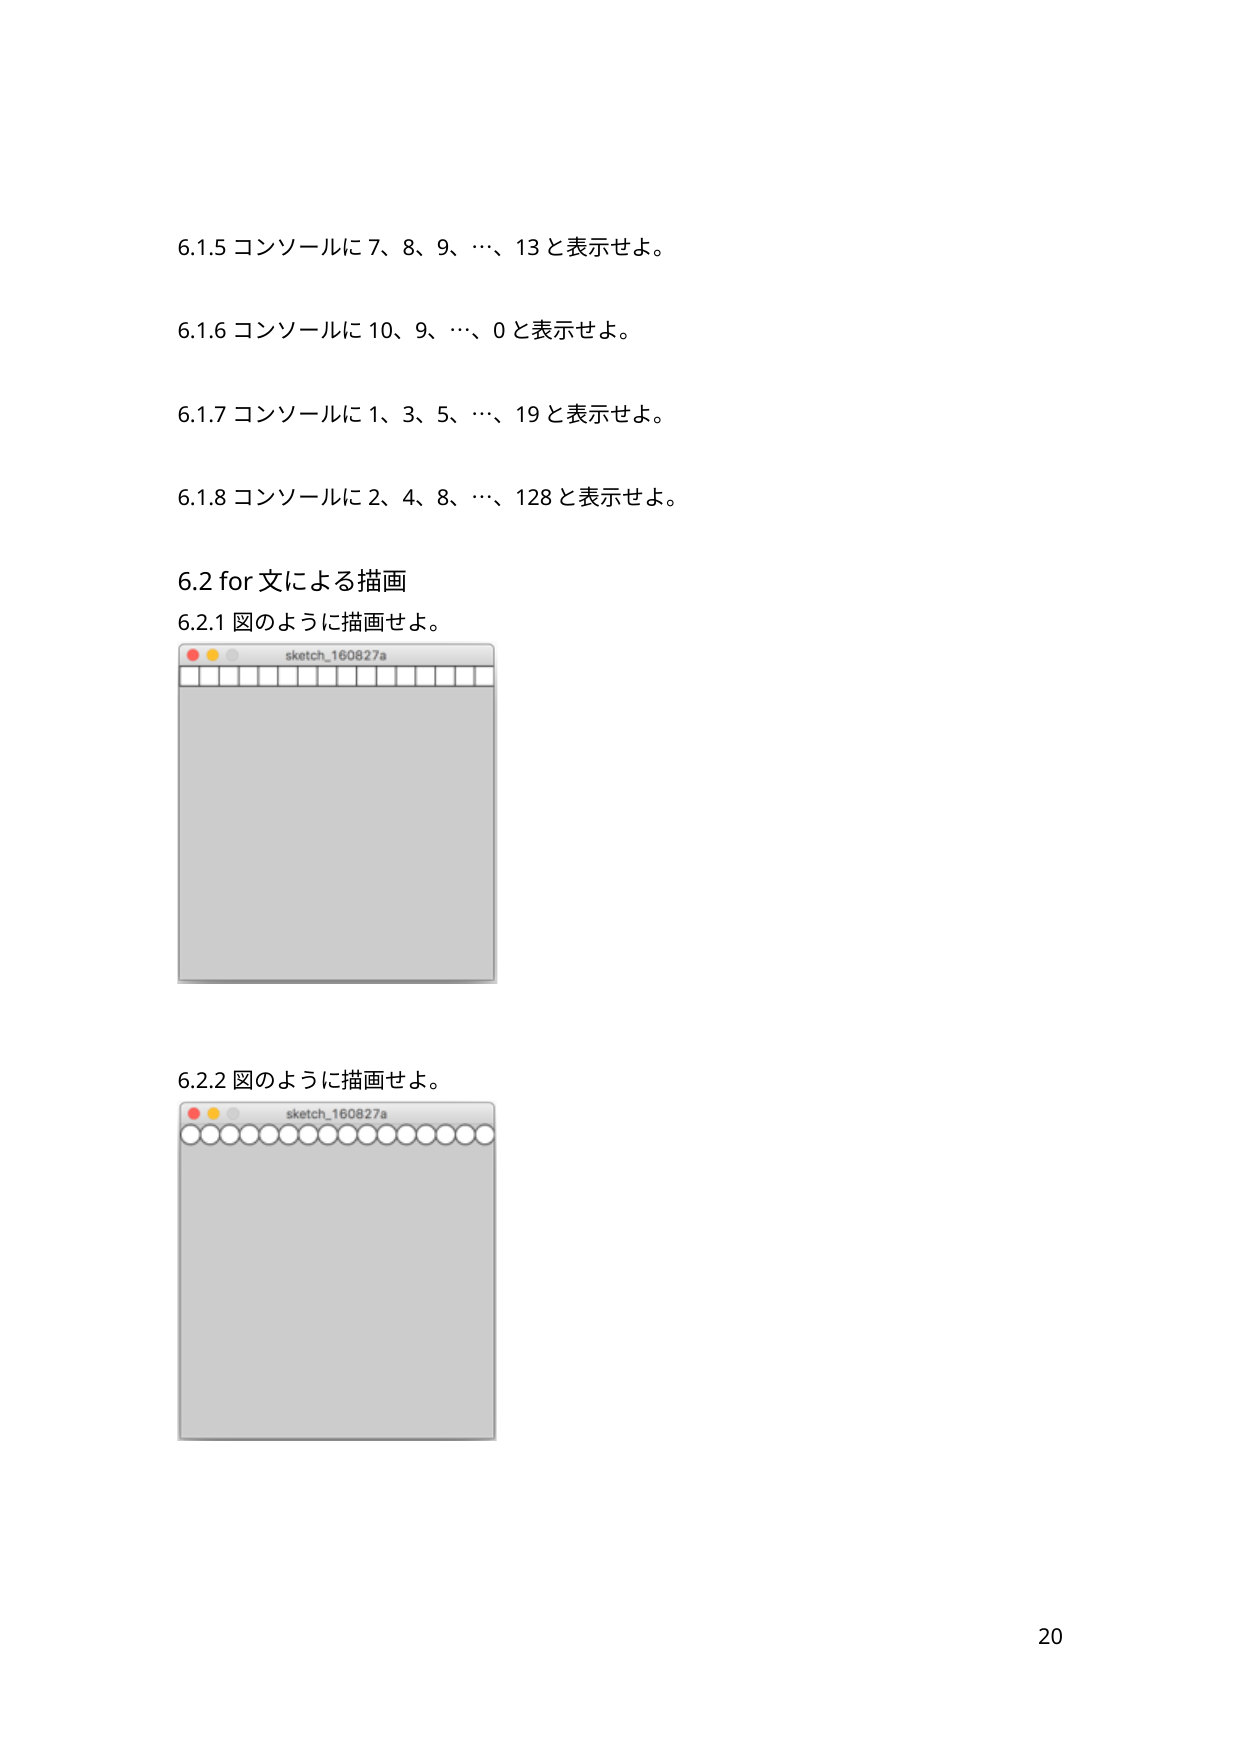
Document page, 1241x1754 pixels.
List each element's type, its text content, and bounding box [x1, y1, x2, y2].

subtitle 6.1.5 コンソールに7、8、9、…、13と表示せよ。 [177, 225, 1063, 267]
subtitle 6.1.8 コンソールに2、4、8、…、128と表示せよ。 [177, 475, 1063, 517]
subtitle 6.2.1 図のように描画せよ。 [177, 600, 1063, 642]
subtitle 6.2 for文による描画 [177, 558, 1063, 600]
subtitle 6.1.7 コンソールに1、3、5、…、19と表示せよ。 [177, 392, 1063, 433]
picture [177, 1100, 497, 1441]
picture [177, 641, 498, 984]
subtitle 6.1.6 コンソールに10、9、…、0と表示せよ。 [177, 308, 1063, 350]
subtitle 6.2.2 図のように描画せよ。 [177, 1058, 1063, 1100]
